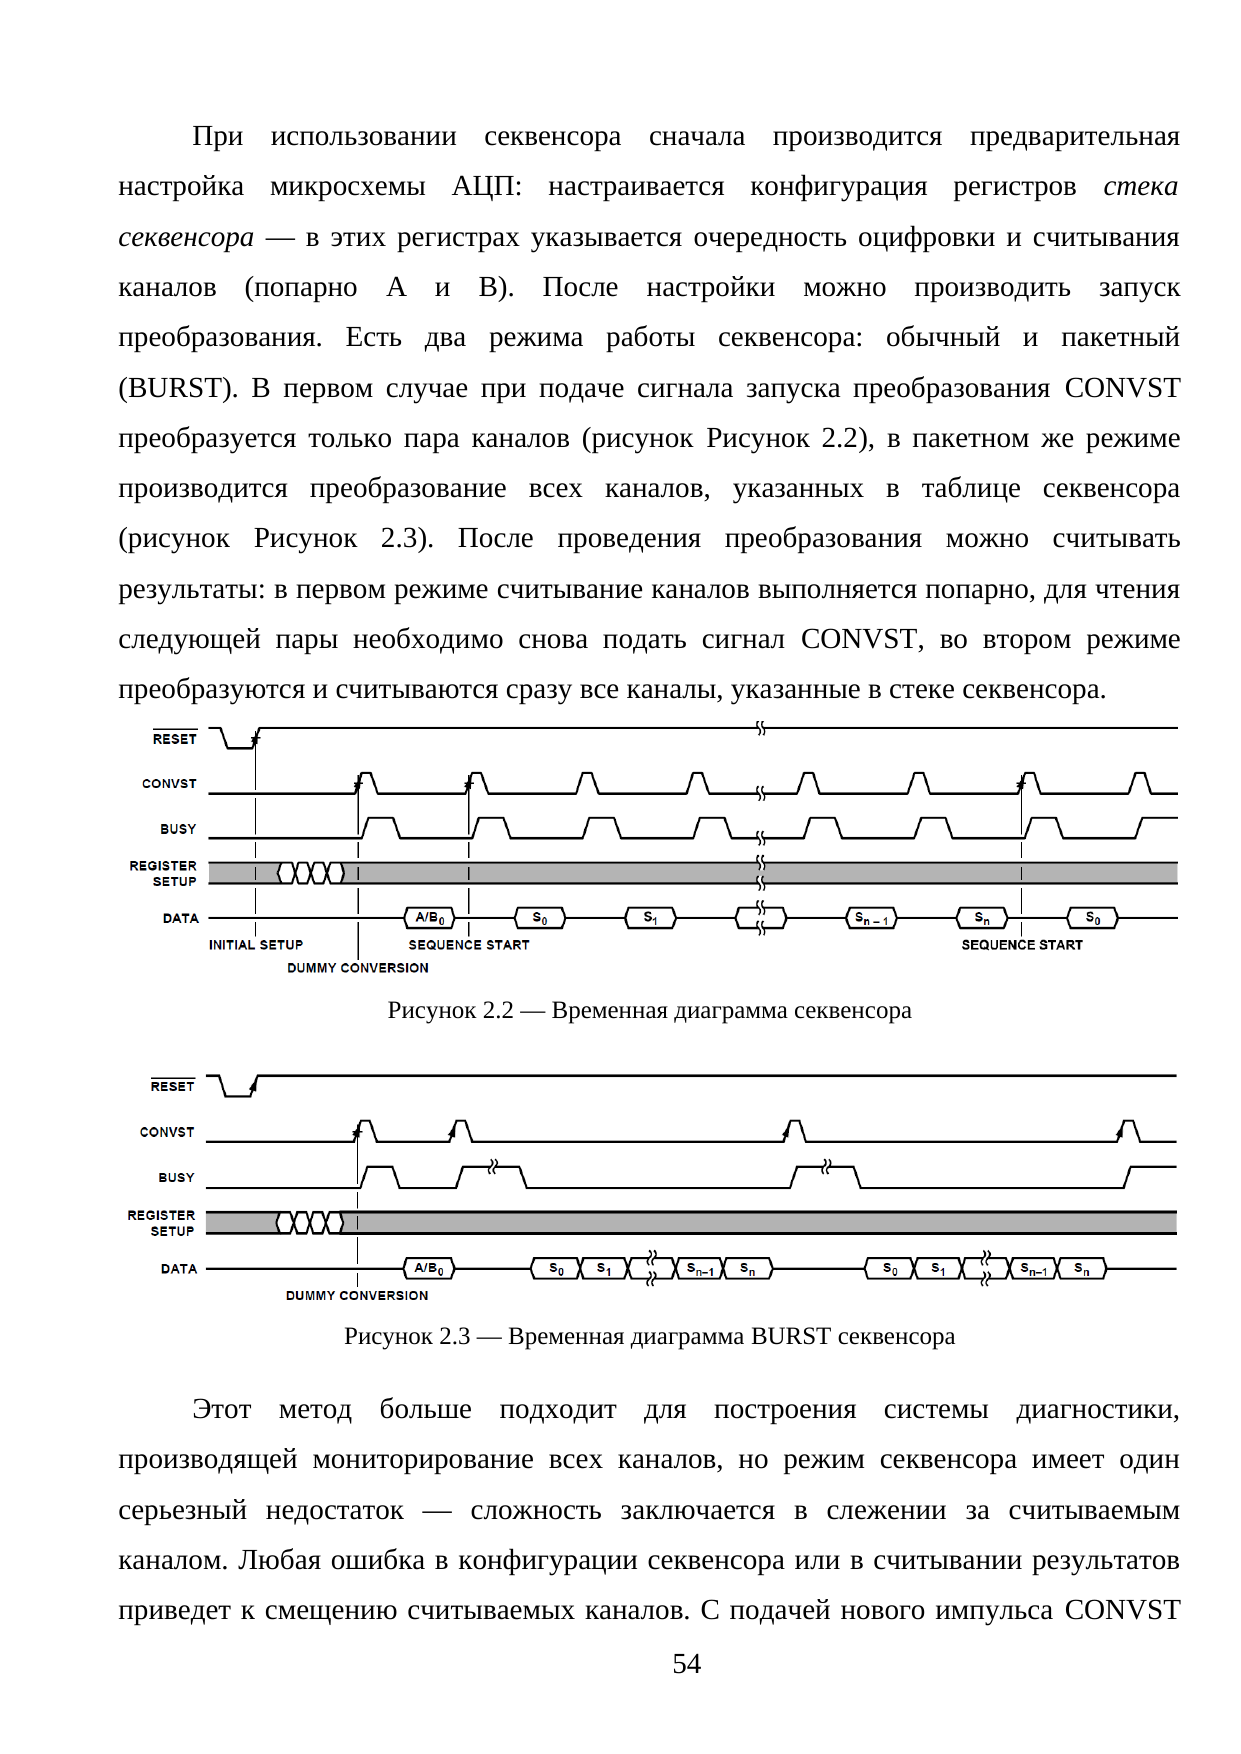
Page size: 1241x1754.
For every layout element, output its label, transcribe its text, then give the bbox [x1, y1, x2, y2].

text — Временная диаграмма секвенсора [118, 995, 1181, 1023]
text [118, 1391, 1181, 1626]
text — Временная диаграмма BURST секвенсора [118, 1321, 1181, 1350]
picture [118, 721, 1182, 978]
text При использовании секвенсора сначала производится предварительная настройка микросхемы АЦП: настраивается конфигурация регистров стека секвенсора — в этих регистрах указывается очередность оцифровки и считывания каналов (попарно A и B). После настройки можно производить запуск преобразования. Есть два режима работы секвенсора: обычный и пакетный (BURST). В первом случае при подаче сигнала запуска преобразования CONVST преобразуется только пара каналов (рисунок 2.21), в пакетном же режиме производится преобразование всех каналов, указанных в таблице секвенсора (рисунок 2.22). После проведения преобразования можно считывать результаты: в первом режиме считывание каналов выполняется попарно, для чтения следующей пары необходимо снова подать сигнал CONVST, во втором режиме преобразуются и считываются сразу все каналы, указанные в стеке секвенсора. [118, 118, 1181, 705]
picture [118, 1064, 1182, 1305]
